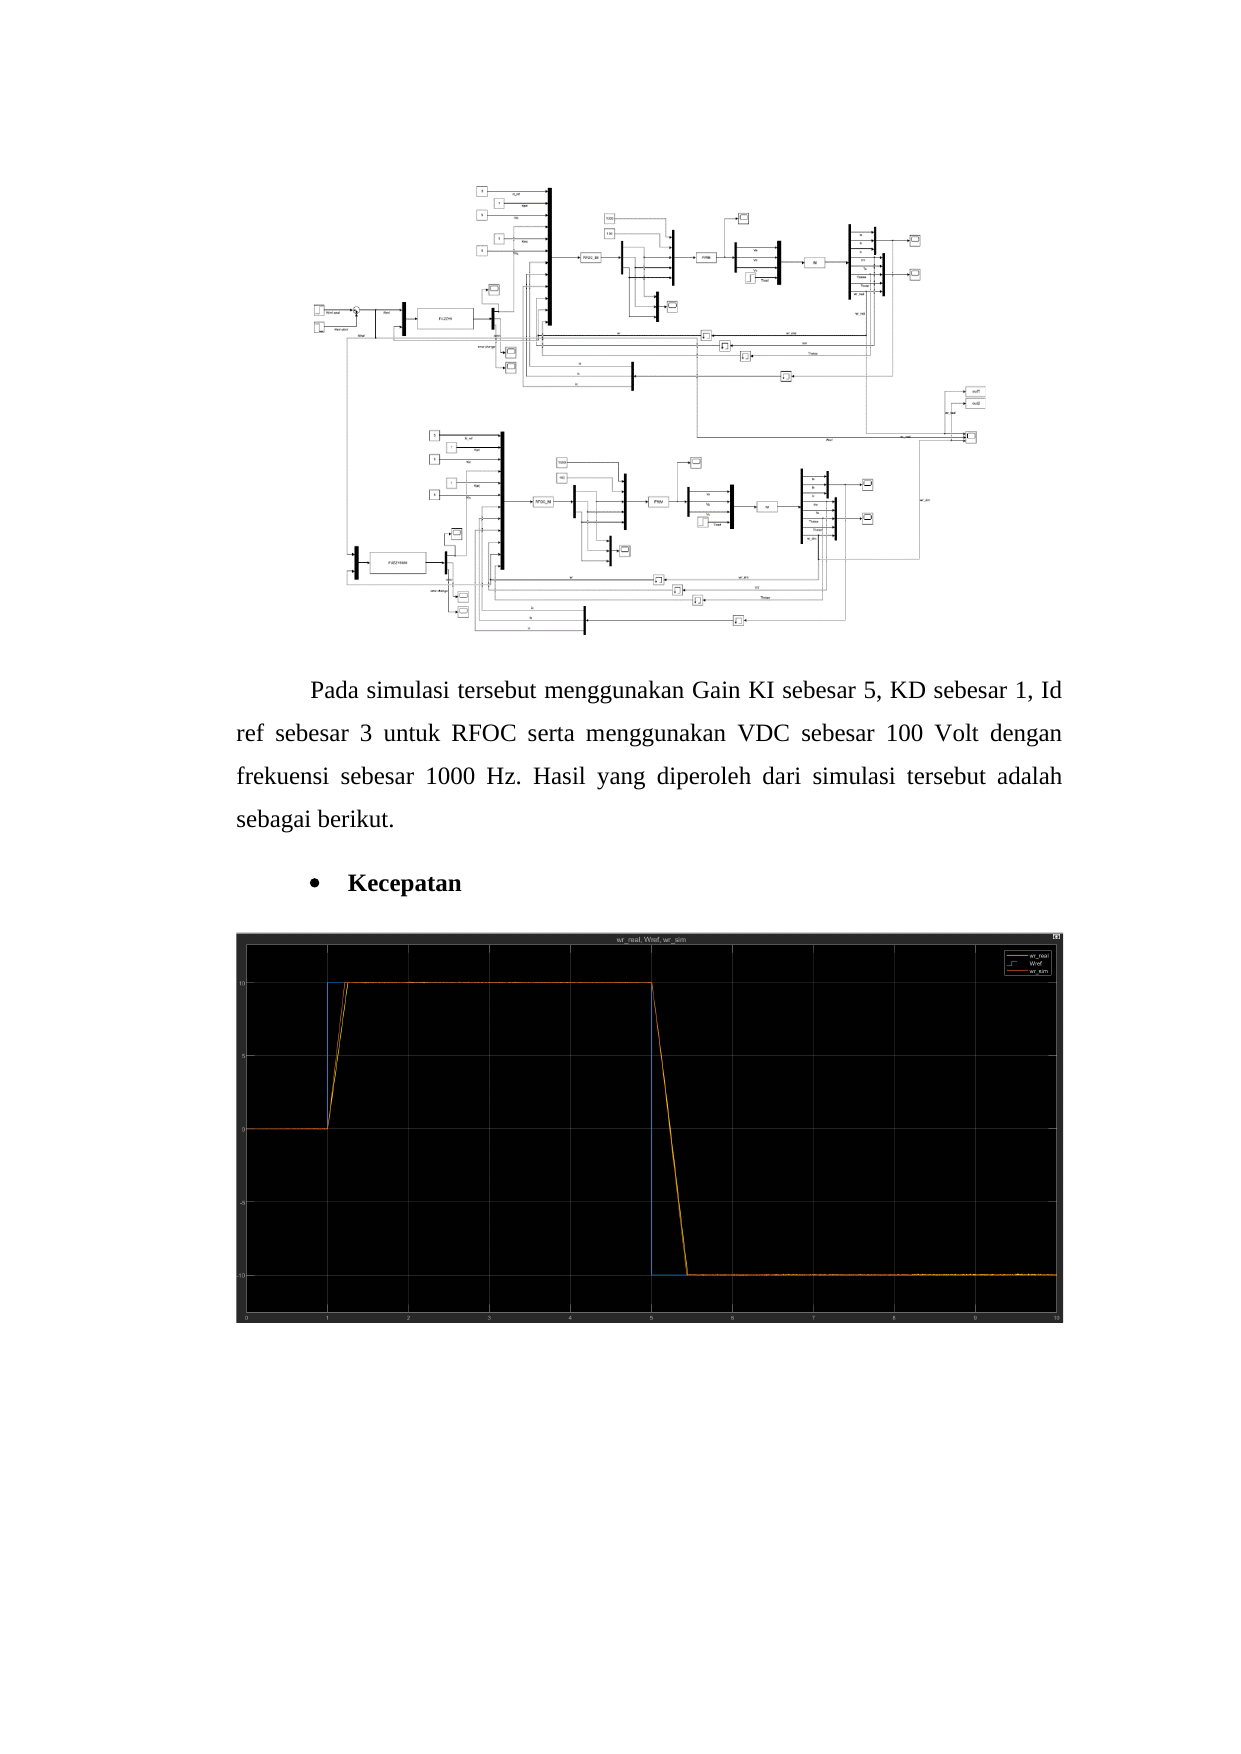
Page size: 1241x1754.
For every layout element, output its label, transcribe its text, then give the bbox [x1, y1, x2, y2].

picture [236, 932, 1064, 1323]
text Pada simulasi tersebut menggunakan Gain KI sebesar 5, KD sebesar 1, Id ref sebesar 3 untuk RFOC serta menggunakan VDC sebesar 100 Volt dengan frekuensi sebesar 1000 Hz. Hasil yang diperoleh dari simulasi tersebut adalah sebagai berikut. [236, 675, 1063, 833]
picture [313, 177, 986, 640]
list Kecepatan [310, 868, 1063, 897]
